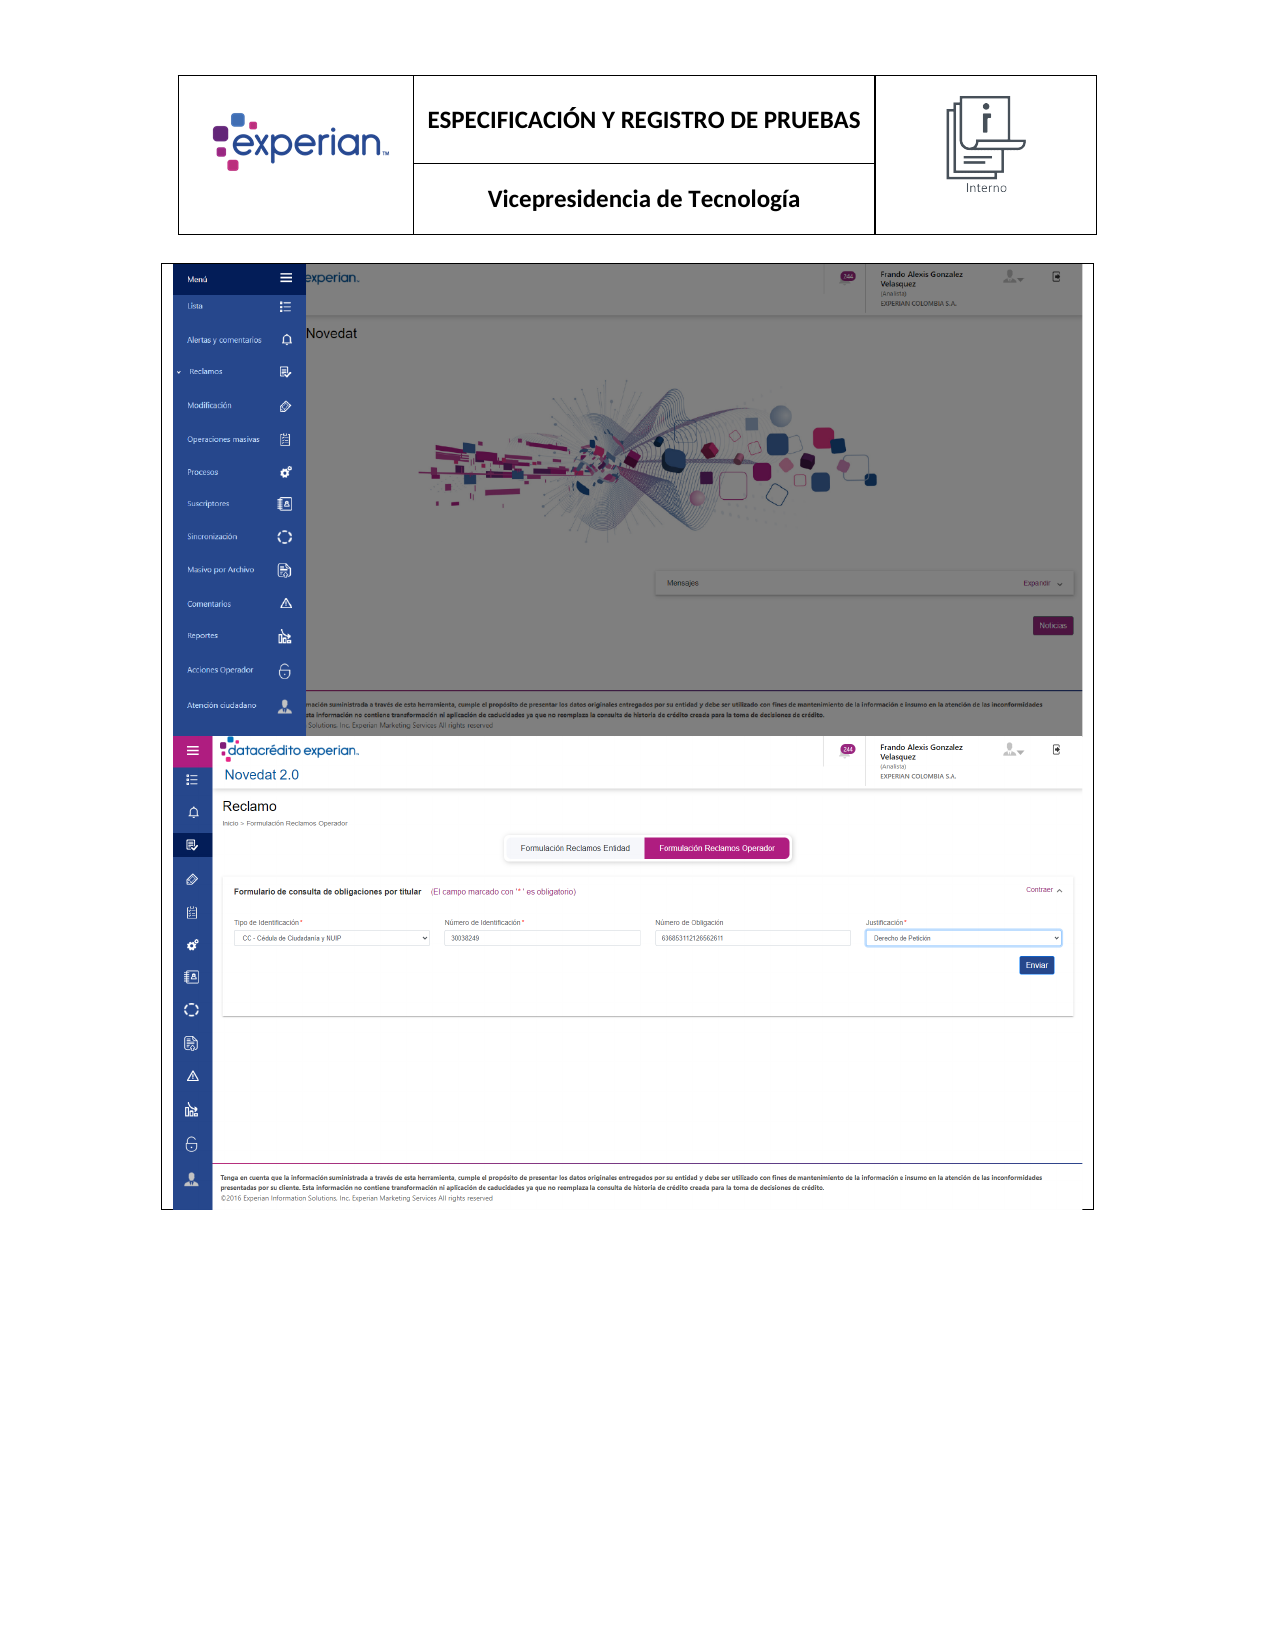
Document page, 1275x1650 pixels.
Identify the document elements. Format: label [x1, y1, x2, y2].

picture [946, 91, 1026, 193]
table_cell [1083, 264, 1093, 1209]
picture [191, 91, 401, 192]
table_cell [162, 264, 173, 1209]
picture [173, 264, 1083, 1210]
